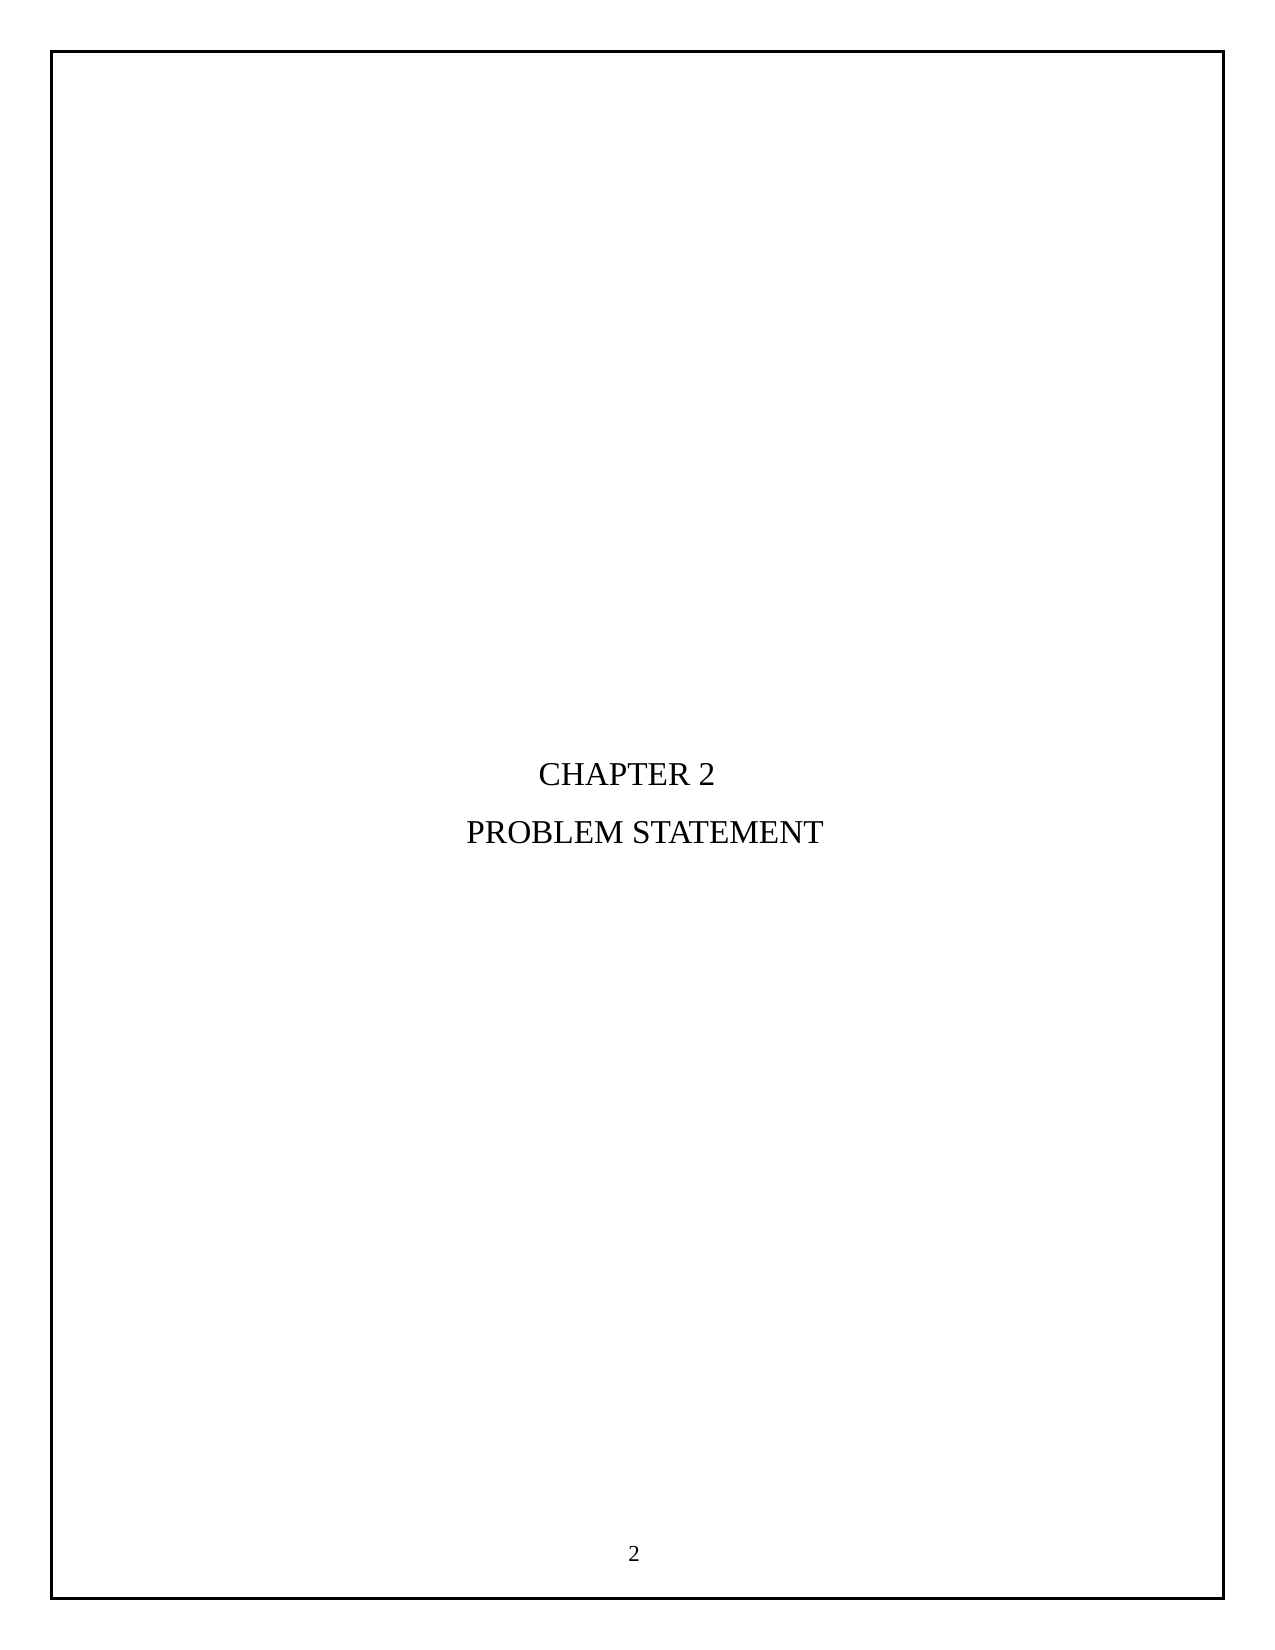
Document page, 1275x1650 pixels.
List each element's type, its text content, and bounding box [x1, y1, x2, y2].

text PROBLEM STATEMENT [97, 812, 824, 850]
text CHAPTER 2 [538, 754, 1169, 792]
